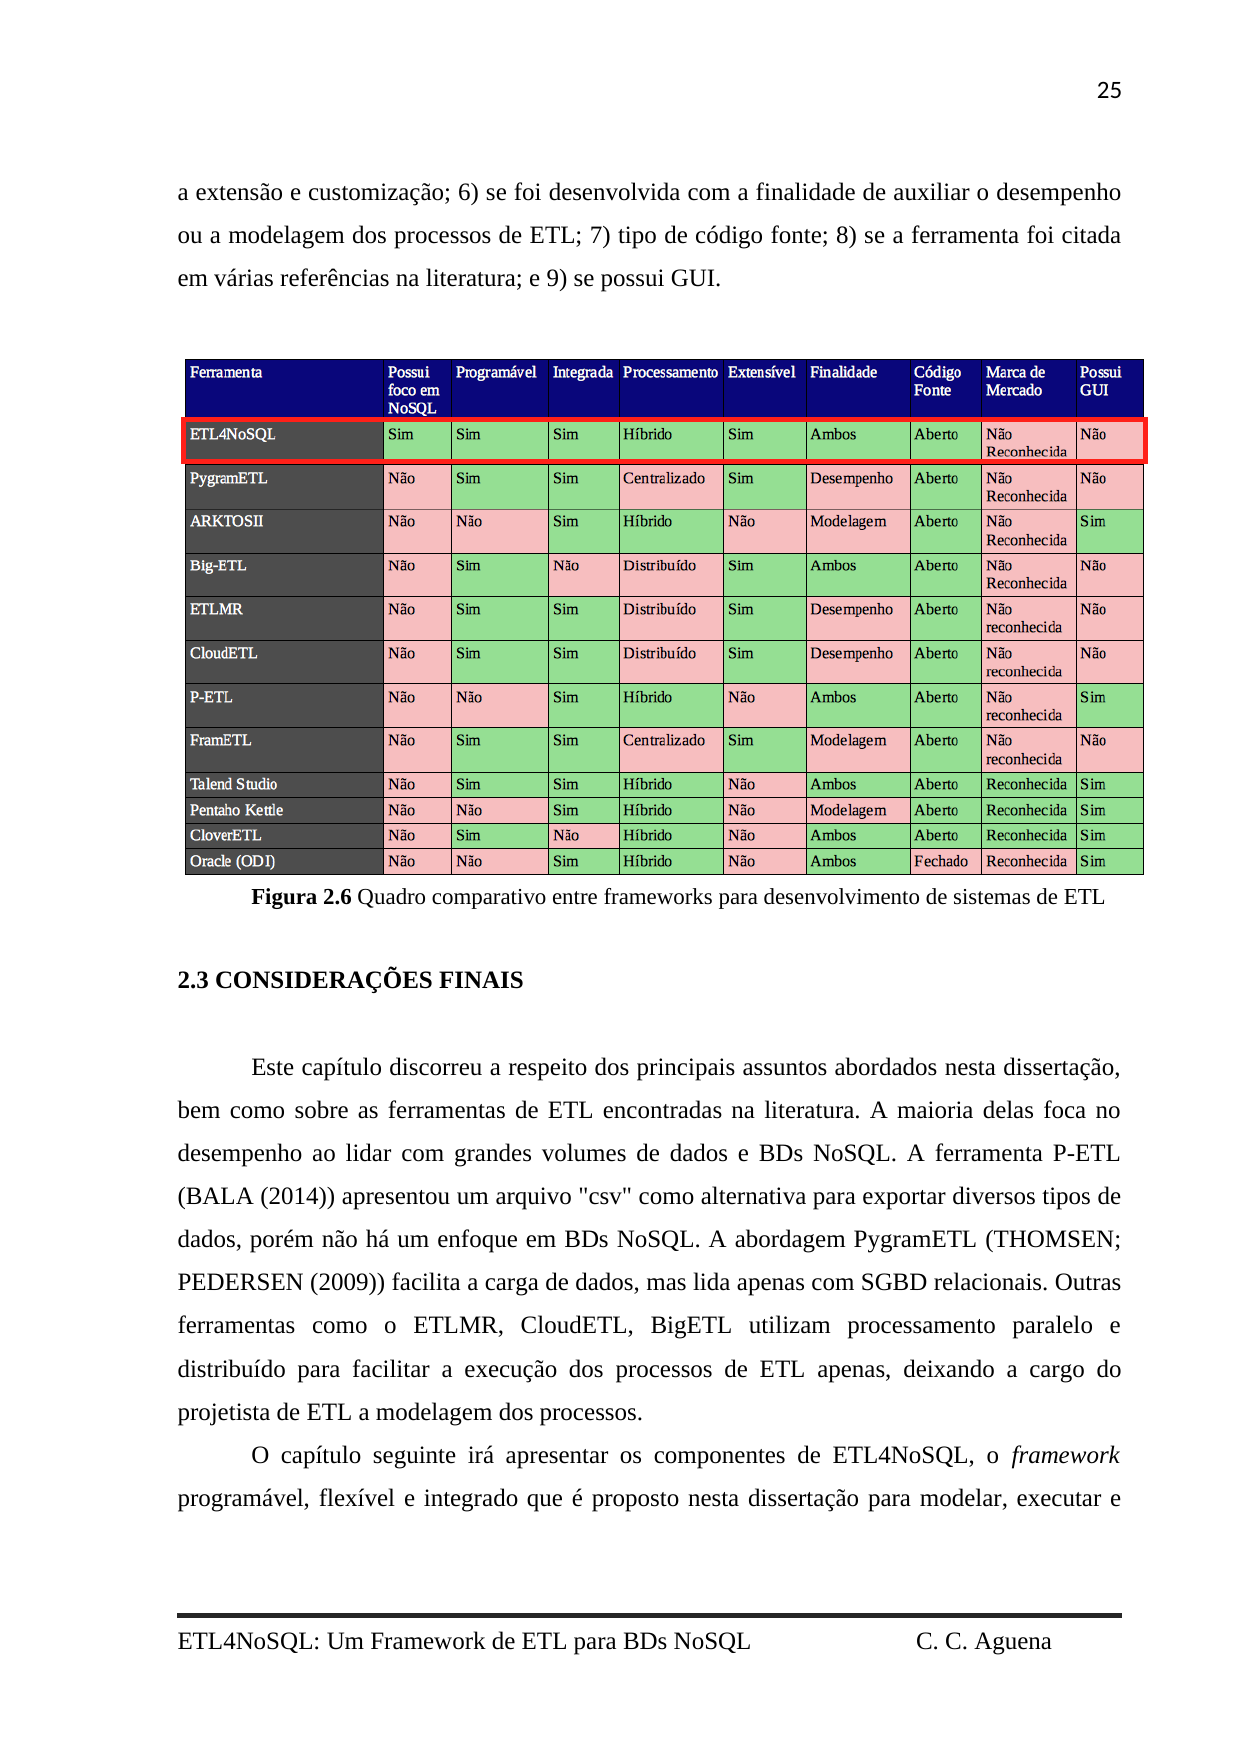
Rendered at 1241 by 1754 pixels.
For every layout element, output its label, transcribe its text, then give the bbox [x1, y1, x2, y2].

text Este capítulo discorreu a respeito dos principais assuntos abordados nesta dissertação, bem como sobre as ferramentas de ETL encontradas na literatura. A maioria delas foca no desempenho ao lidar com grandes volumes de dados e BDs NoSQL. A ferramenta P-ETL (BALA (2014)) apresentou um arquivo "csv" como alternativa para exportar diversos tipos de dados, porém não há um enfoque em BDs NoSQL. A abordagem PygramETL (THOMSEN; PEDERSEN (2009)) facilita a carga de dados, mas lida apenas com SGBD relacionais. Outras ferramentas como o ETLMR, CloudETL, BigETL utilizam processamento paralelo e distribuído para facilitar a execução dos processos de ETL apenas, deixando a cargo do projetista de ETL a modelagem dos processos. [177, 1052, 1122, 1426]
picture [177, 349, 1152, 883]
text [177, 1440, 1122, 1512]
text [177, 177, 1122, 292]
text 2.3 CONSIDERAÇÕES FINAIS [177, 966, 1122, 994]
text Figura 2.6 Quadro comparativo entre frameworks para desenvolvimento de sistemas de ETL [177, 883, 1122, 909]
